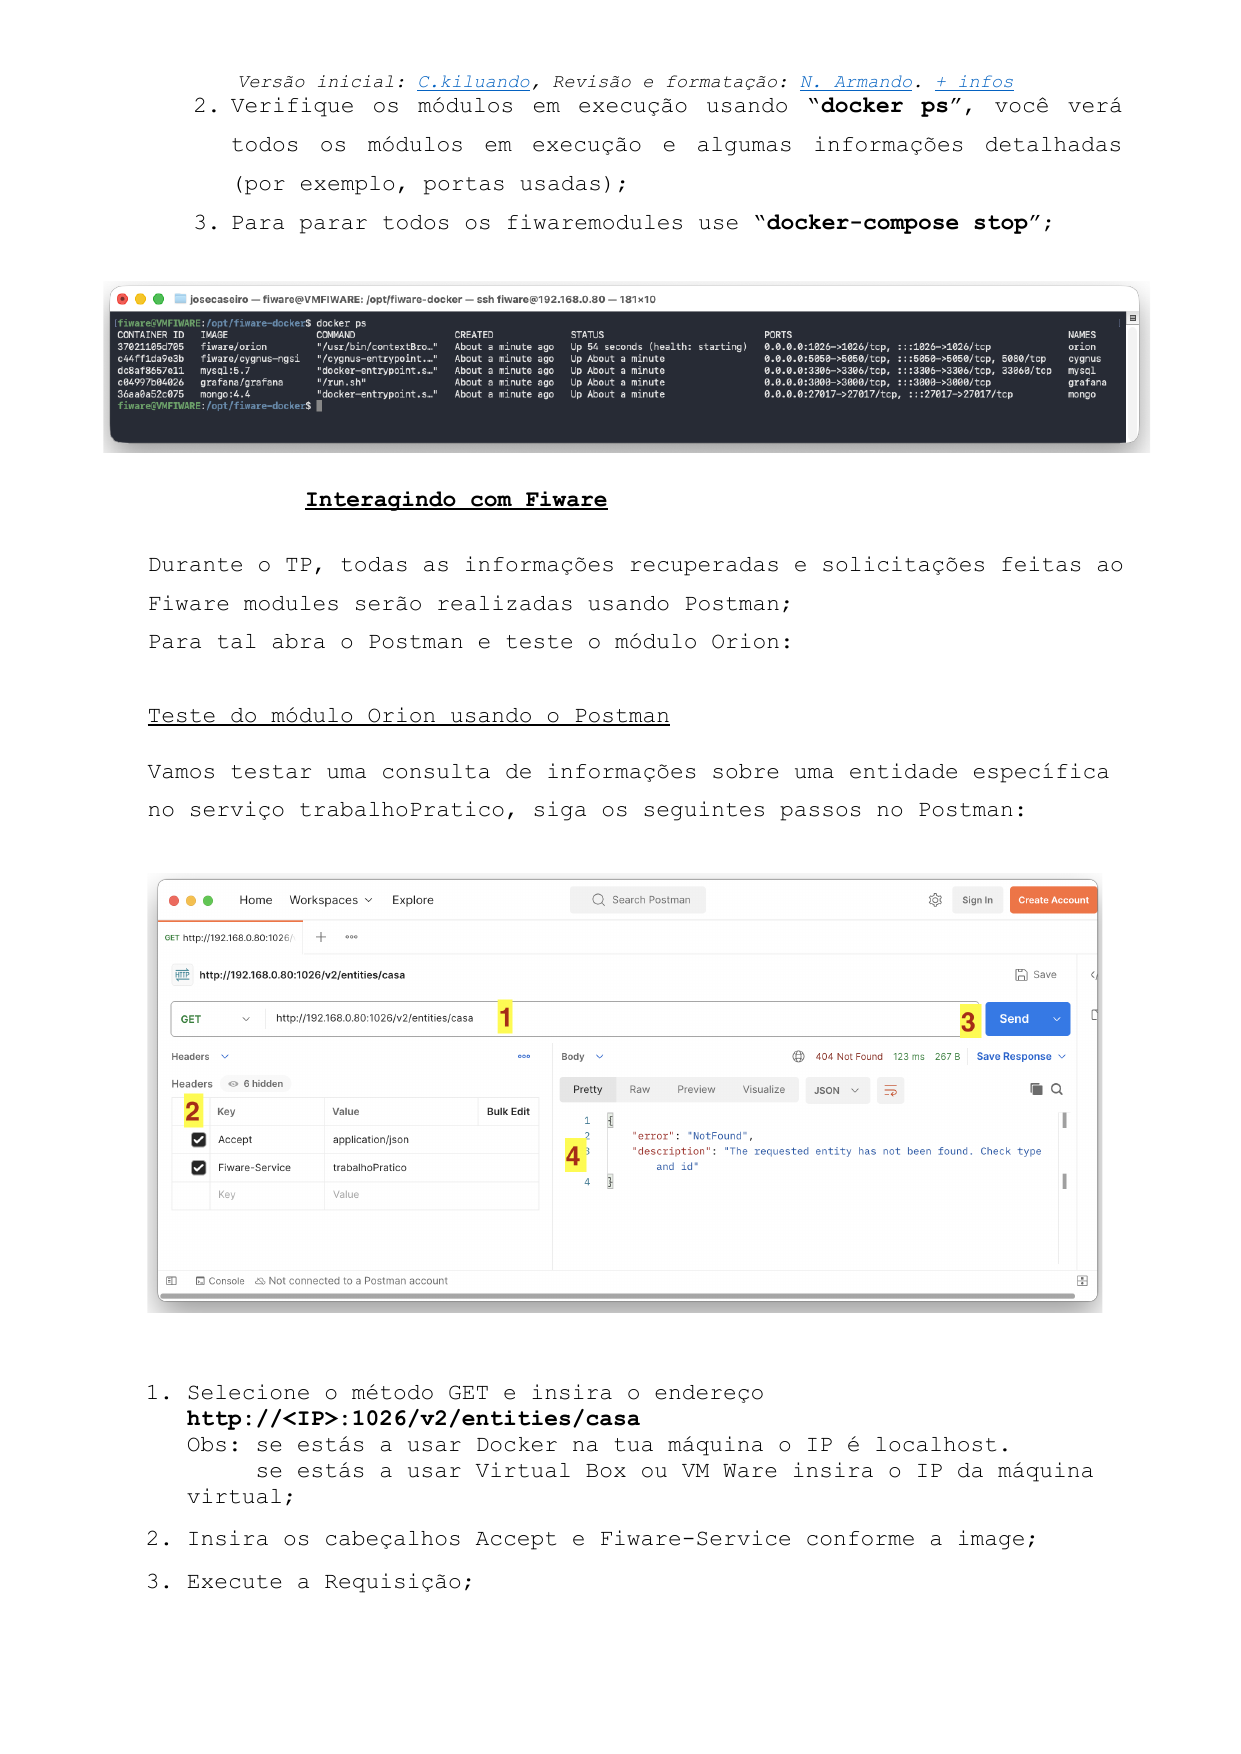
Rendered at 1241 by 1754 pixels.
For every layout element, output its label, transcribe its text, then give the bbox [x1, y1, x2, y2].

list Verifique os módulos em execução usando “docker ps”, você verá todos os módulos em execução e algumas informações detalhadas (por exemplo, portas usadas); [193, 94, 1123, 197]
text Teste do módulo Orion usando o Postman [147, 703, 1137, 729]
text Durante o TP, todas as informações recuperadas e solicitações feitas ao Fiware modules serão realizadas usando Postman; [147, 552, 1137, 617]
list Selecione o método GET e insira o endereço http://<IP>:1026/v2/entities/casa Obs: se estás a usar Docker na tua máquina o IP é localhost. se estás a usar Virtual Box ou VM Ware insira o IP da máquina virtual; [146, 1380, 1137, 1510]
list Insira os cabeçalhos Accept e Fiware-Service conforme a image; [146, 1527, 1137, 1552]
picture [103, 281, 1150, 453]
text Para tal abra o Postman e teste o módulo Orion: [147, 630, 1137, 656]
text Vamos testar uma consulta de informações sobre uma entidade específica no serviço trabalhoPratico, siga os seguintes passos no Postman: [147, 759, 1137, 823]
text Interagindo com Fiware [222, 487, 1137, 513]
list Execute a Requisição; [146, 1569, 1137, 1595]
picture [147, 873, 1103, 1313]
list Para parar todos os fiwaremodules use “docker-compose stop”; [193, 211, 1137, 236]
